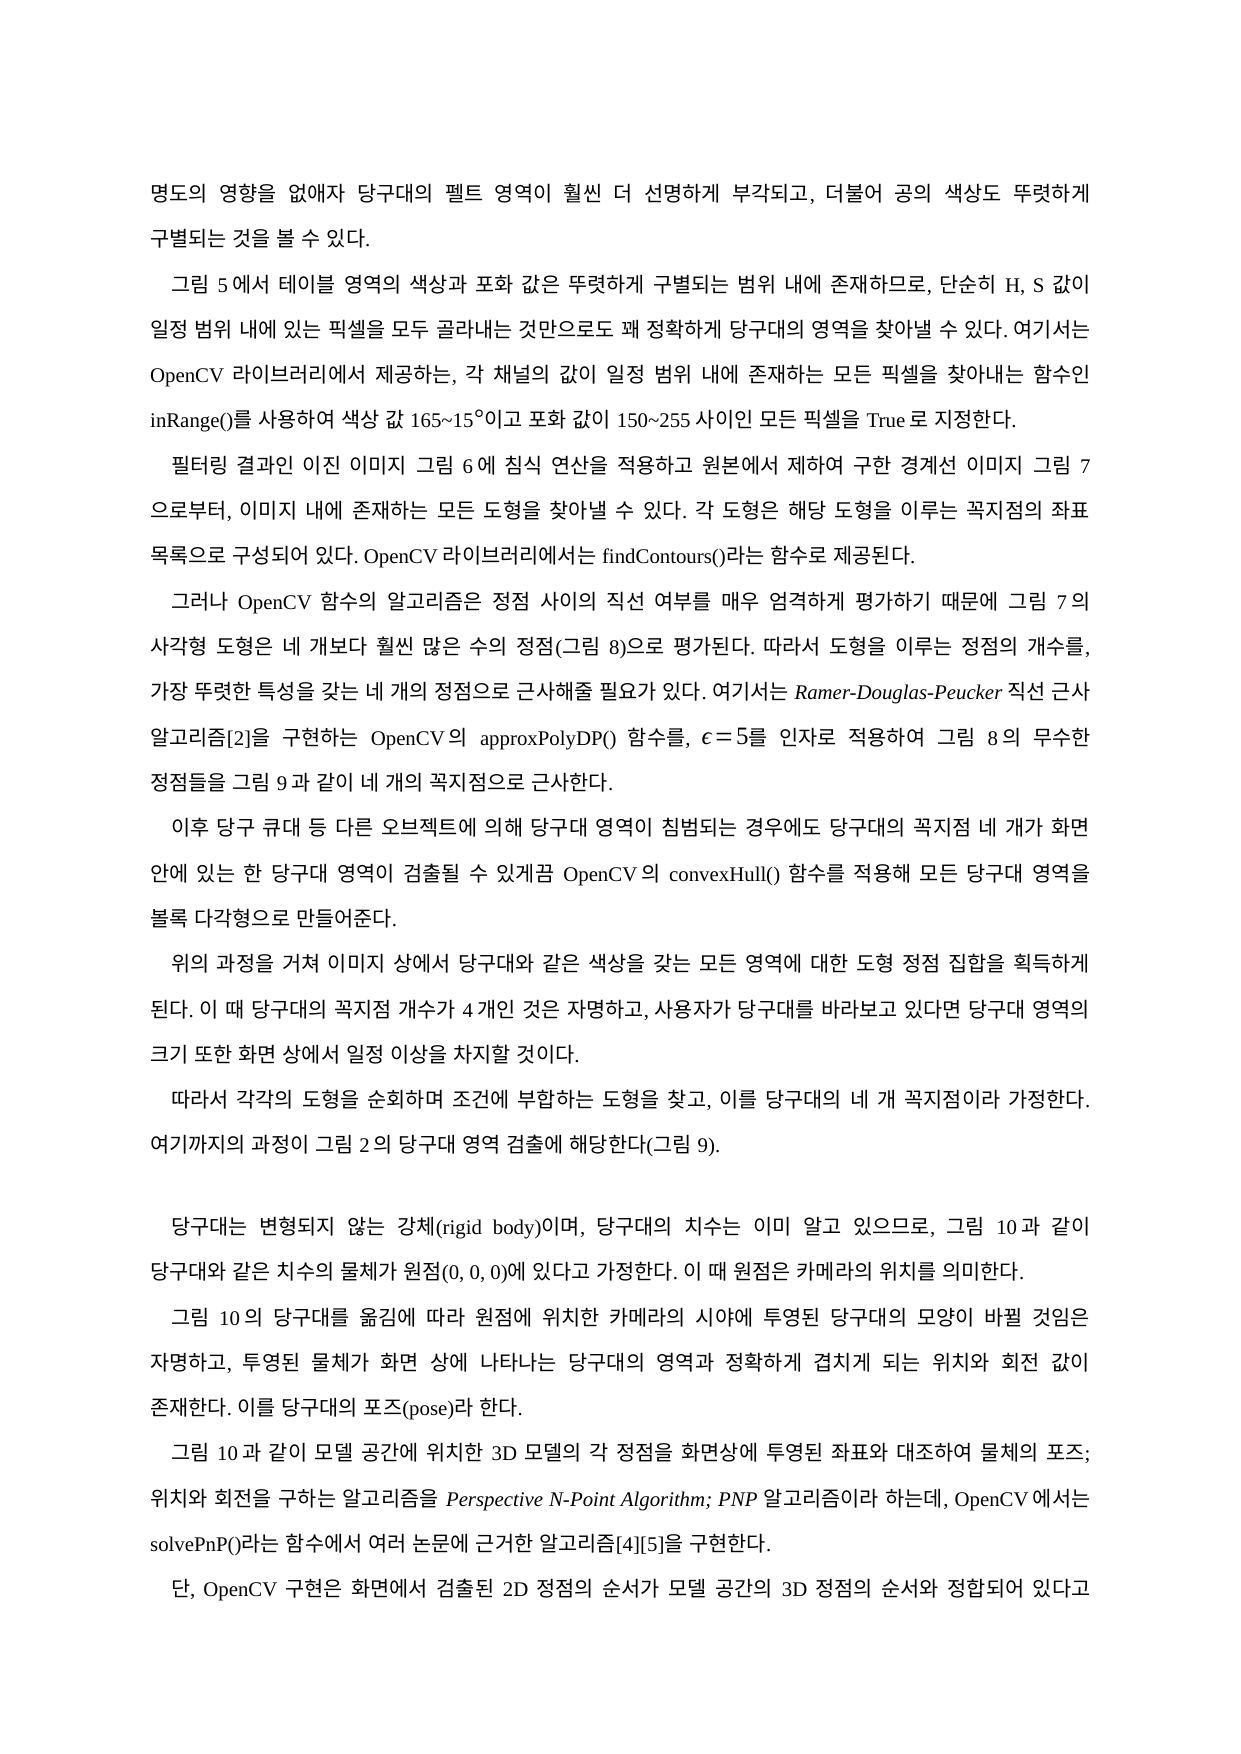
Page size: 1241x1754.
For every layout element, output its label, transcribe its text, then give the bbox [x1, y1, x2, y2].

text 필터링 결과인 이진 이미지 그림 4에 침식 연산을 적용하고 원본에서 제하여 구한 경계선 이미지 그림 5으로부터, 이미지 내에 존재하는 모든 도형을 찾아낼 수 있다. 각 도형은 해당 도형을 이루는 꼭지점의 좌표 목록으로 구성되어 있다. OpenCV 라이브러리에서는 findContours()라는 함수로 제공된다. [150, 449, 1090, 570]
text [150, 177, 1090, 253]
text 그림 10의 당구대를 옮김에 따라 원점에 위치한 카메라의 시야에 투영된 당구대의 모양이 바뀔 것임은 자명하고, 투영된 물체가 화면 상에 나타나는 당구대의 영역과 정확하게 겹치게 되는 위치와 회전 값이 존재한다. 이를 당구대의 포즈(pose)라 한다. [150, 1301, 1090, 1422]
text 그림 3에서 테이블 영역의 색상과 포화 값은 뚜렷하게 구별되는 범위 내에 존재하므로, 단순히 H, S 값이 일정 범위 내에 있는 픽셀을 모두 골라내는 것만으로도 꽤 정확하게 당구대의 영역을 찾아낼 수 있다. 여기서는 OpenCV 라이브러리에서 제공하는, 각 채널의 값이 일정 범위 내에 존재하는 모든 픽셀을 찾아내는 함수인 inRange()를 사용하여 색상 값 165~15이고 포화 값이 150~255 사이인 모든 픽셀을 True로 지정한다. [150, 268, 1090, 434]
text 이후 당구 큐대 등 다른 오브젝트에 의해 당구대 영역이 침범되는 경우에도 당구대의 꼭지점 네 개가 화면 안에 있는 한 당구대 영역이 검출될 수 있게끔 OpenCV의 convexHull() 함수를 적용해 모든 당구대 영역을 볼록 다각형으로 만들어준다. [150, 812, 1090, 932]
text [150, 1573, 1090, 1603]
text 당구대는 변형되지 않는 강체(rigid body)이며, 당구대의 치수는 이미 알고 있으므로, 그림 10과 같이 당구대와 같은 치수의 물체가 원점(0, 0, 0)에 있다고 가정한다. 이 때 원점은 카메라의 위치를 의미한다. [150, 1210, 1090, 1286]
text 따라서 각각의 도형을 순회하며 조건에 부합하는 도형을 찾고, 이를 당구대의 네 개 꼭지점이라 가정한다. 여기까지의 과정이 그림 2의 당구대 영역 검출에 해당한다(그림 9). [150, 1083, 1090, 1159]
text 위의 과정을 거쳐 이미지 상에서 당구대와 같은 색상을 갖는 모든 영역에 대한 도형 정점 집합을 획득하게 된다. 이 때 당구대의 꼭지점 개수가 4개인 것은 자명하고, 사용자가 당구대를 바라보고 있다면 당구대 영역의 크기 또한 화면 상에서 일정 이상을 차지할 것이다. [150, 947, 1090, 1068]
text 그림 10과 같이 모델 공간에 위치한 3D 모델의 각 정점을 화면상에 투영된 좌표와 대조하여 물체의 포즈;위치와 회전을 구하는 알고리즘을 Perspective N-Point Algorithm; PNP 알고리즘이라 하는데, OpenCV에서는 solvePnP()라는 함수에서 여러 논문에 근거한 알고리즘[4][5]을 구현한다. [150, 1437, 1090, 1557]
text 그러나 OpenCV 함수의 알고리즘은 정점 사이의 직선 여부를 매우 엄격하게 평가하기 때문에 그림 5의 사각형 도형은 네 개보다 훨씬 많은 수의 정점(그림 6)으로 평가된다. 따라서 도형을 이루는 정점의 개수를, 가장 뚜렷한 특성을 갖는 네 개의 정점으로 근사해줄 필요가 있다. 여기서는 Ramer-Douglas-Peucker 직선 근사 알고리즘[2]을 구현하는 OpenCV의 approxPolyDP() 함수를, 를 인자로 적용하여 그림 6의 무수한 정점들을 그림 7과 같이 네 개의 꼭지점으로 근사한다. [150, 585, 1090, 796]
